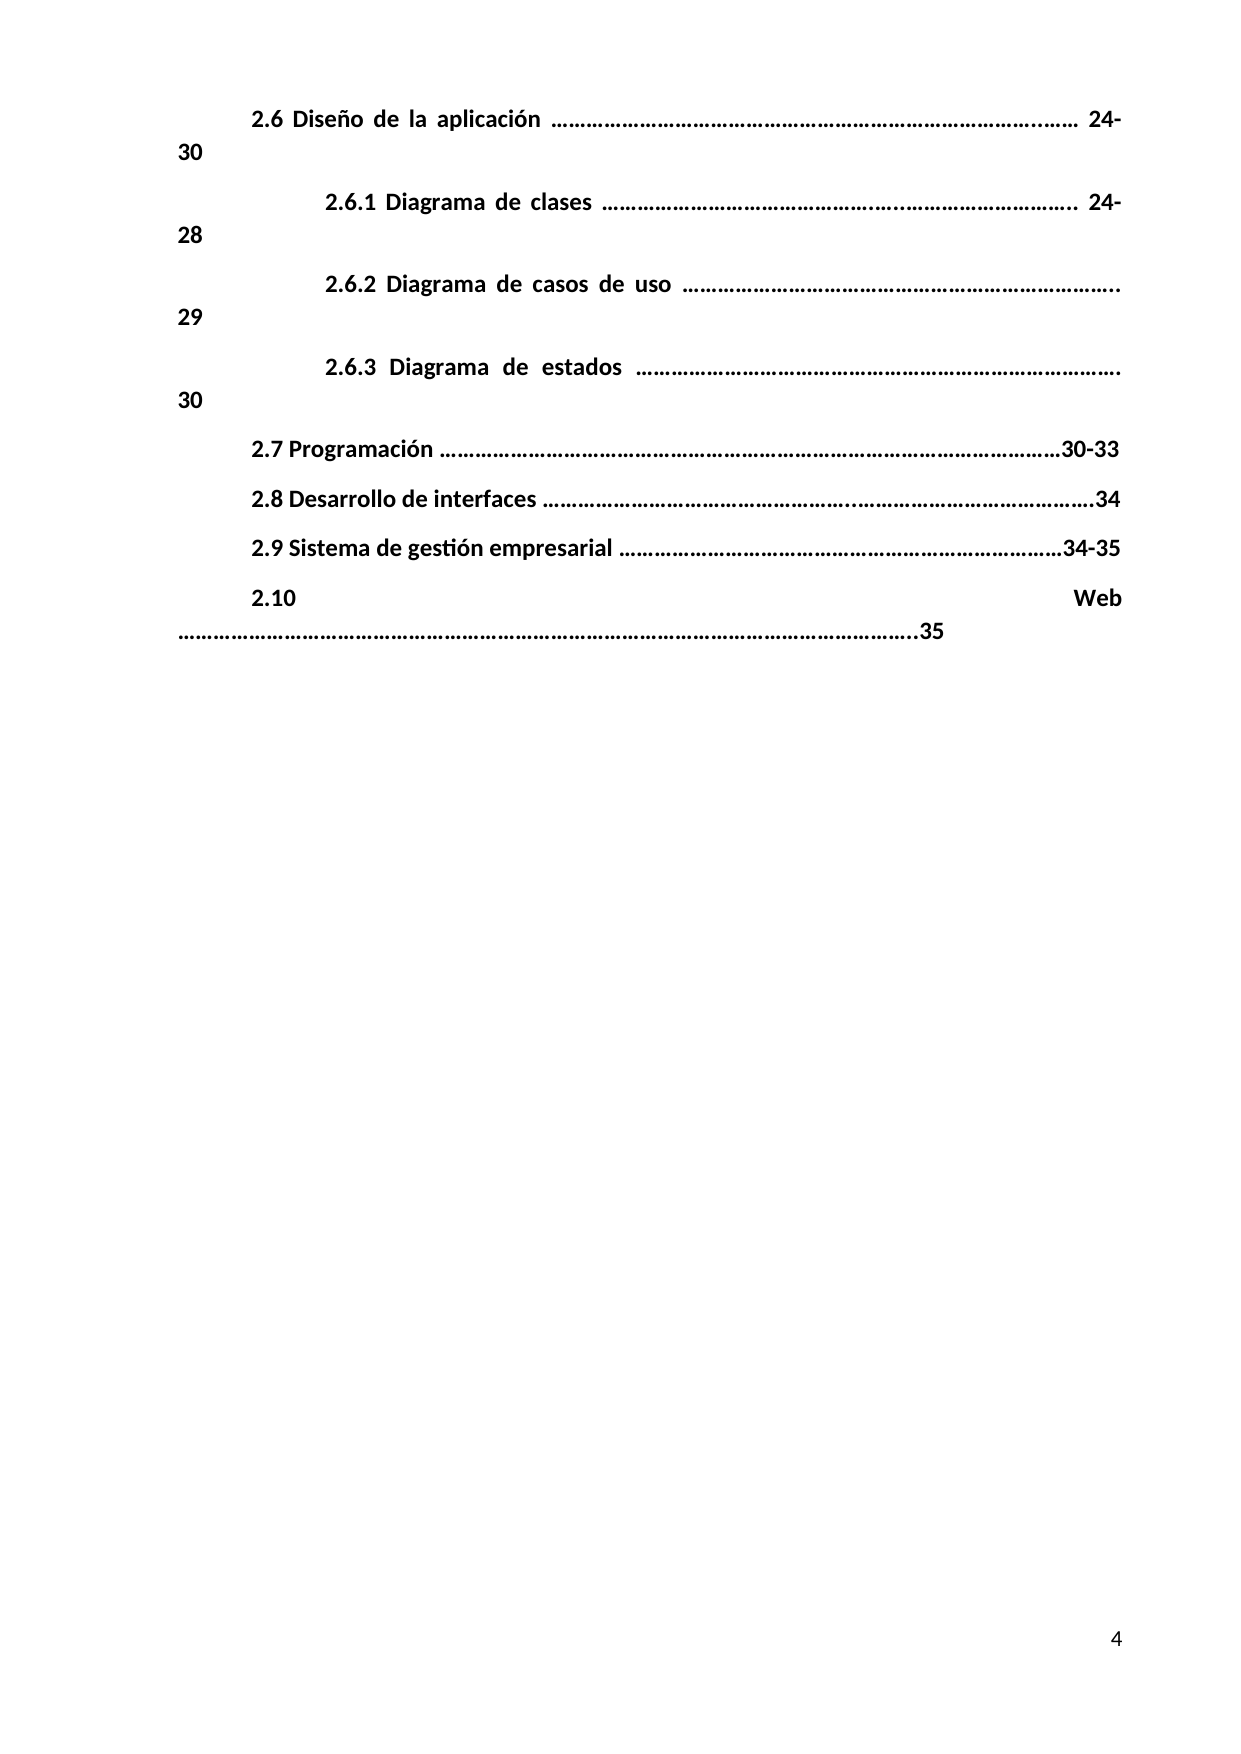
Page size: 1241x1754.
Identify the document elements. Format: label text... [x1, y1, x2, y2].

text 2.6.1 Diagrama de clases ……………………………………….…..……………………….. 24-28 [177, 186, 1122, 249]
text 2.6.2 Diagrama de casos de uso ……………………………………………………………….. 29 [177, 268, 1122, 332]
text 2.10 Web ……………………………………………………………………………………………………………..35 [177, 582, 1122, 646]
text 2.8 Desarrollo de interfaces ……………………………………………..………………………………….34 [177, 483, 1122, 513]
text 2.9 Sistema de gestión empresarial …………………………………………………………………34-35 [177, 533, 1122, 563]
text 2.6 Diseño de la aplicación ………………………………………………………………………..…… 24-30 [177, 103, 1122, 167]
text 2.6.3 Diagrama de estados ………………………………………………………………………. 30 [177, 351, 1122, 414]
text 2.7 Programación ……………………………………………………………………………………………30-33 [177, 433, 1122, 464]
